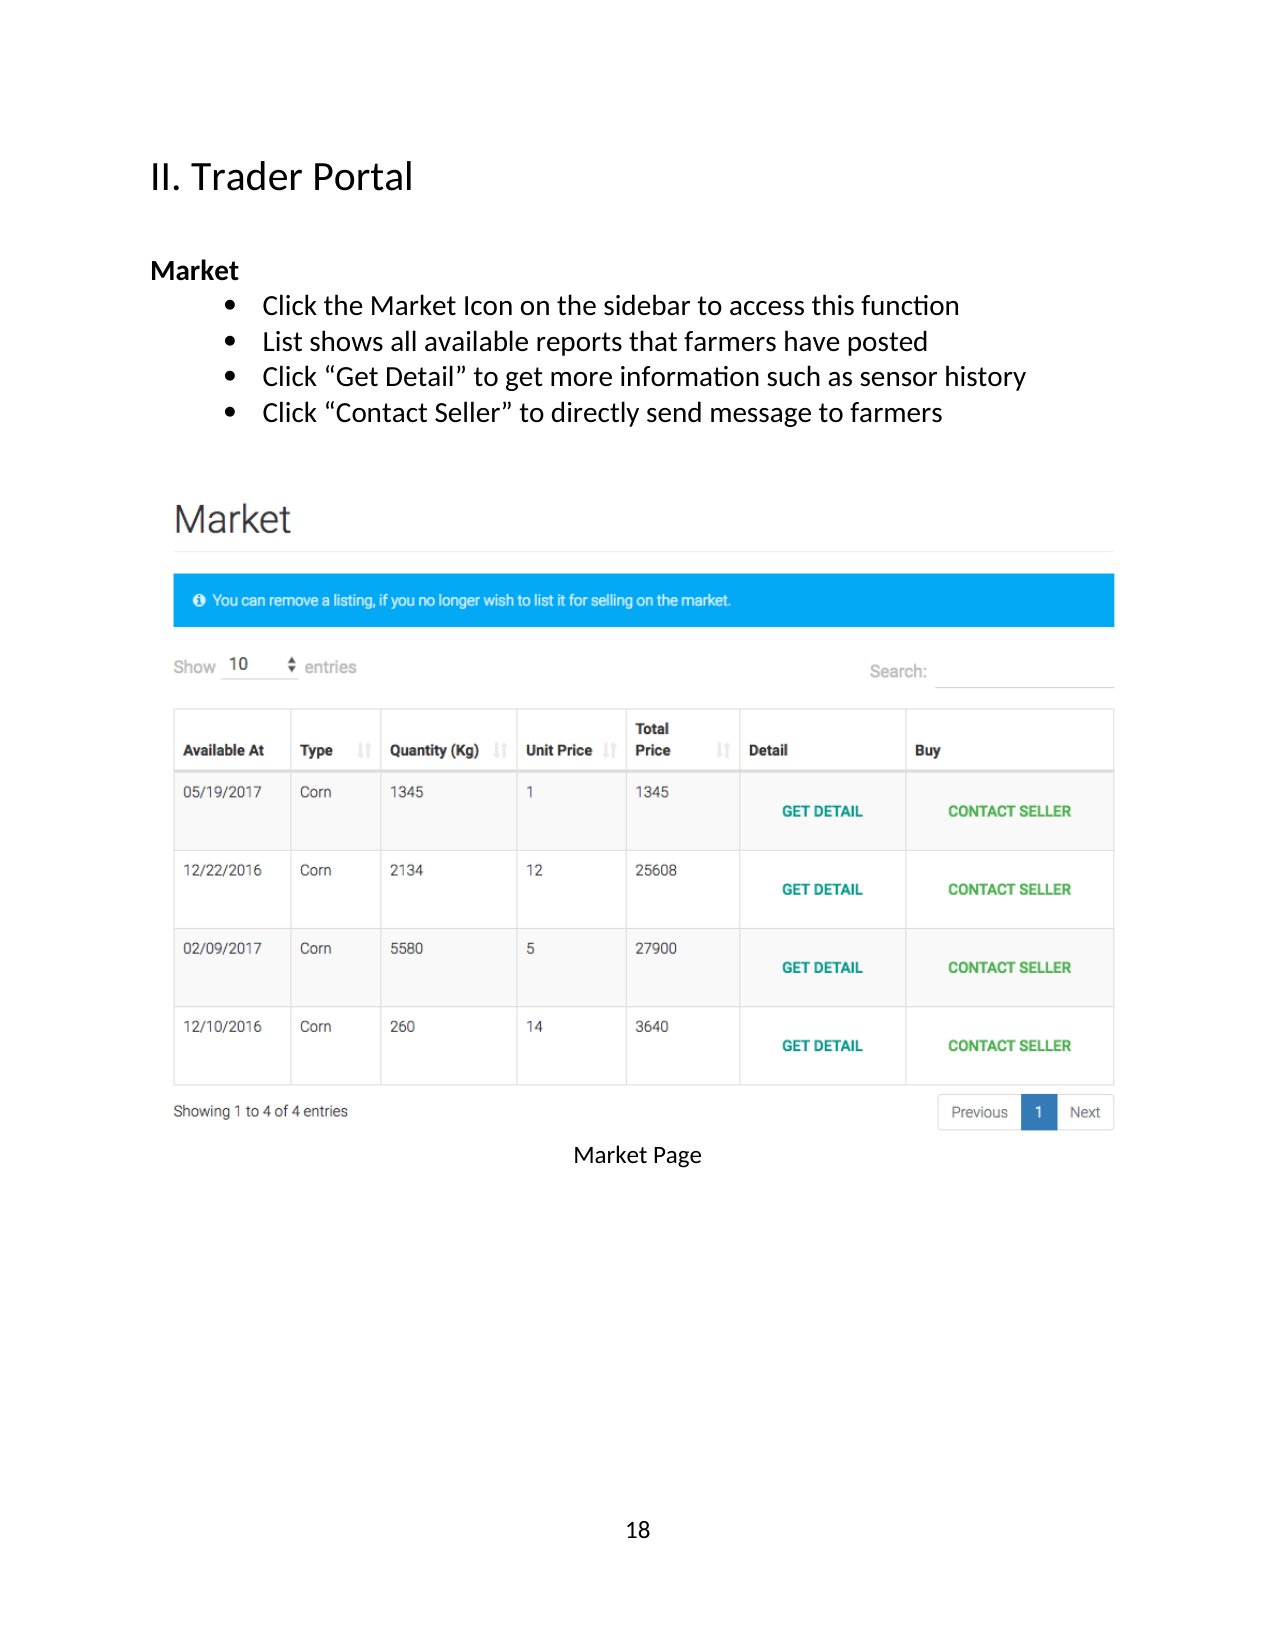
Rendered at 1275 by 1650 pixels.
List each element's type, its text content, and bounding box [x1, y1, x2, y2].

list Click “Get Detail” to get more information such as sensor history [225, 358, 1125, 394]
picture [150, 490, 1124, 1139]
text II. Trader Portal [150, 150, 1125, 201]
text Market [150, 252, 1125, 287]
list Click the Market Icon on the sidebar to access this function [225, 287, 1125, 323]
list Click “Contact Seller” to directly send message to farmers [225, 394, 1125, 430]
text Market Page [150, 1139, 1125, 1169]
list List shows all available reports that farmers have posted [225, 323, 1125, 358]
